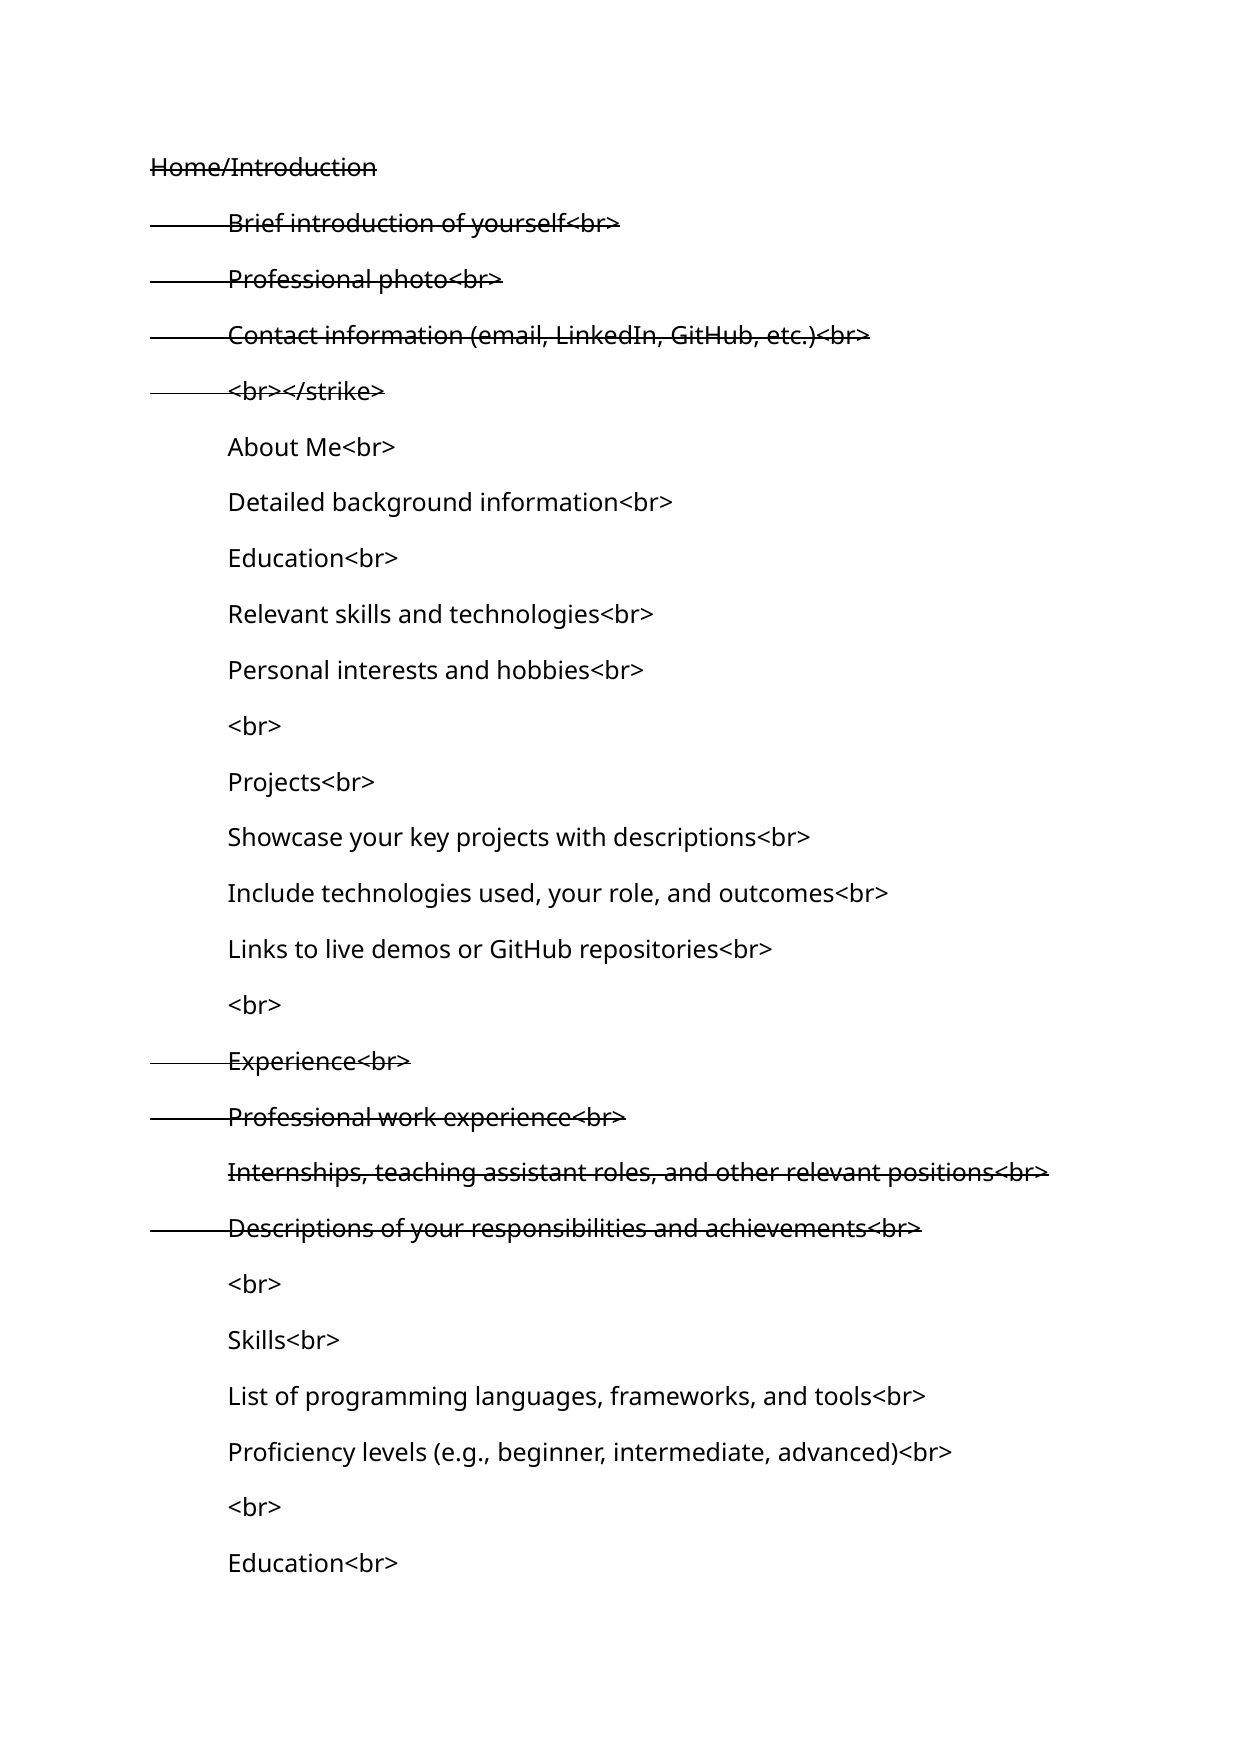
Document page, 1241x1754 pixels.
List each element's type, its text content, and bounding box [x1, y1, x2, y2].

text Showcase your key projects with descriptions<br> [150, 820, 1090, 854]
text Professional photo<br> [150, 262, 1090, 296]
text Skills<br> [150, 1322, 1090, 1357]
text About Me<br> [150, 429, 1090, 463]
text Personal interests and hobbies<br> [150, 652, 1090, 687]
text Brief introduction of yourself<br> [150, 206, 1090, 240]
text Descriptions of your responsibilities and achievements<br> [150, 1211, 1090, 1245]
text <br></strike> [150, 373, 1090, 407]
text Detailed background information<br> [150, 485, 1090, 519]
text Internships, teaching assistant roles, and other relevant positions<br> [150, 1155, 1090, 1189]
text Education<br> [150, 1546, 1090, 1580]
text Education<br> [150, 541, 1090, 575]
text Include technologies used, your role, and outcomes<br> [150, 876, 1090, 910]
text <br> [150, 1490, 1090, 1524]
text <br> [150, 1267, 1090, 1301]
text Proficiency levels (e.g., beginner, intermediate, advanced)<br> [150, 1434, 1090, 1468]
text Projects<br> [150, 764, 1090, 798]
text Professional work experience<br> [150, 1099, 1090, 1133]
text Experience<br> [150, 1043, 1090, 1077]
text Links to live demos or GitHub repositories<br> [150, 932, 1090, 966]
text <br> [150, 987, 1090, 1022]
text List of programming languages, frameworks, and tools<br> [150, 1378, 1090, 1412]
text Contact information (email, LinkedIn, GitHub, etc.)<br> [150, 317, 1090, 352]
text Home/Introduction [150, 150, 1090, 184]
text <br> [150, 708, 1090, 742]
text Relevant skills and technologies<br> [150, 597, 1090, 631]
